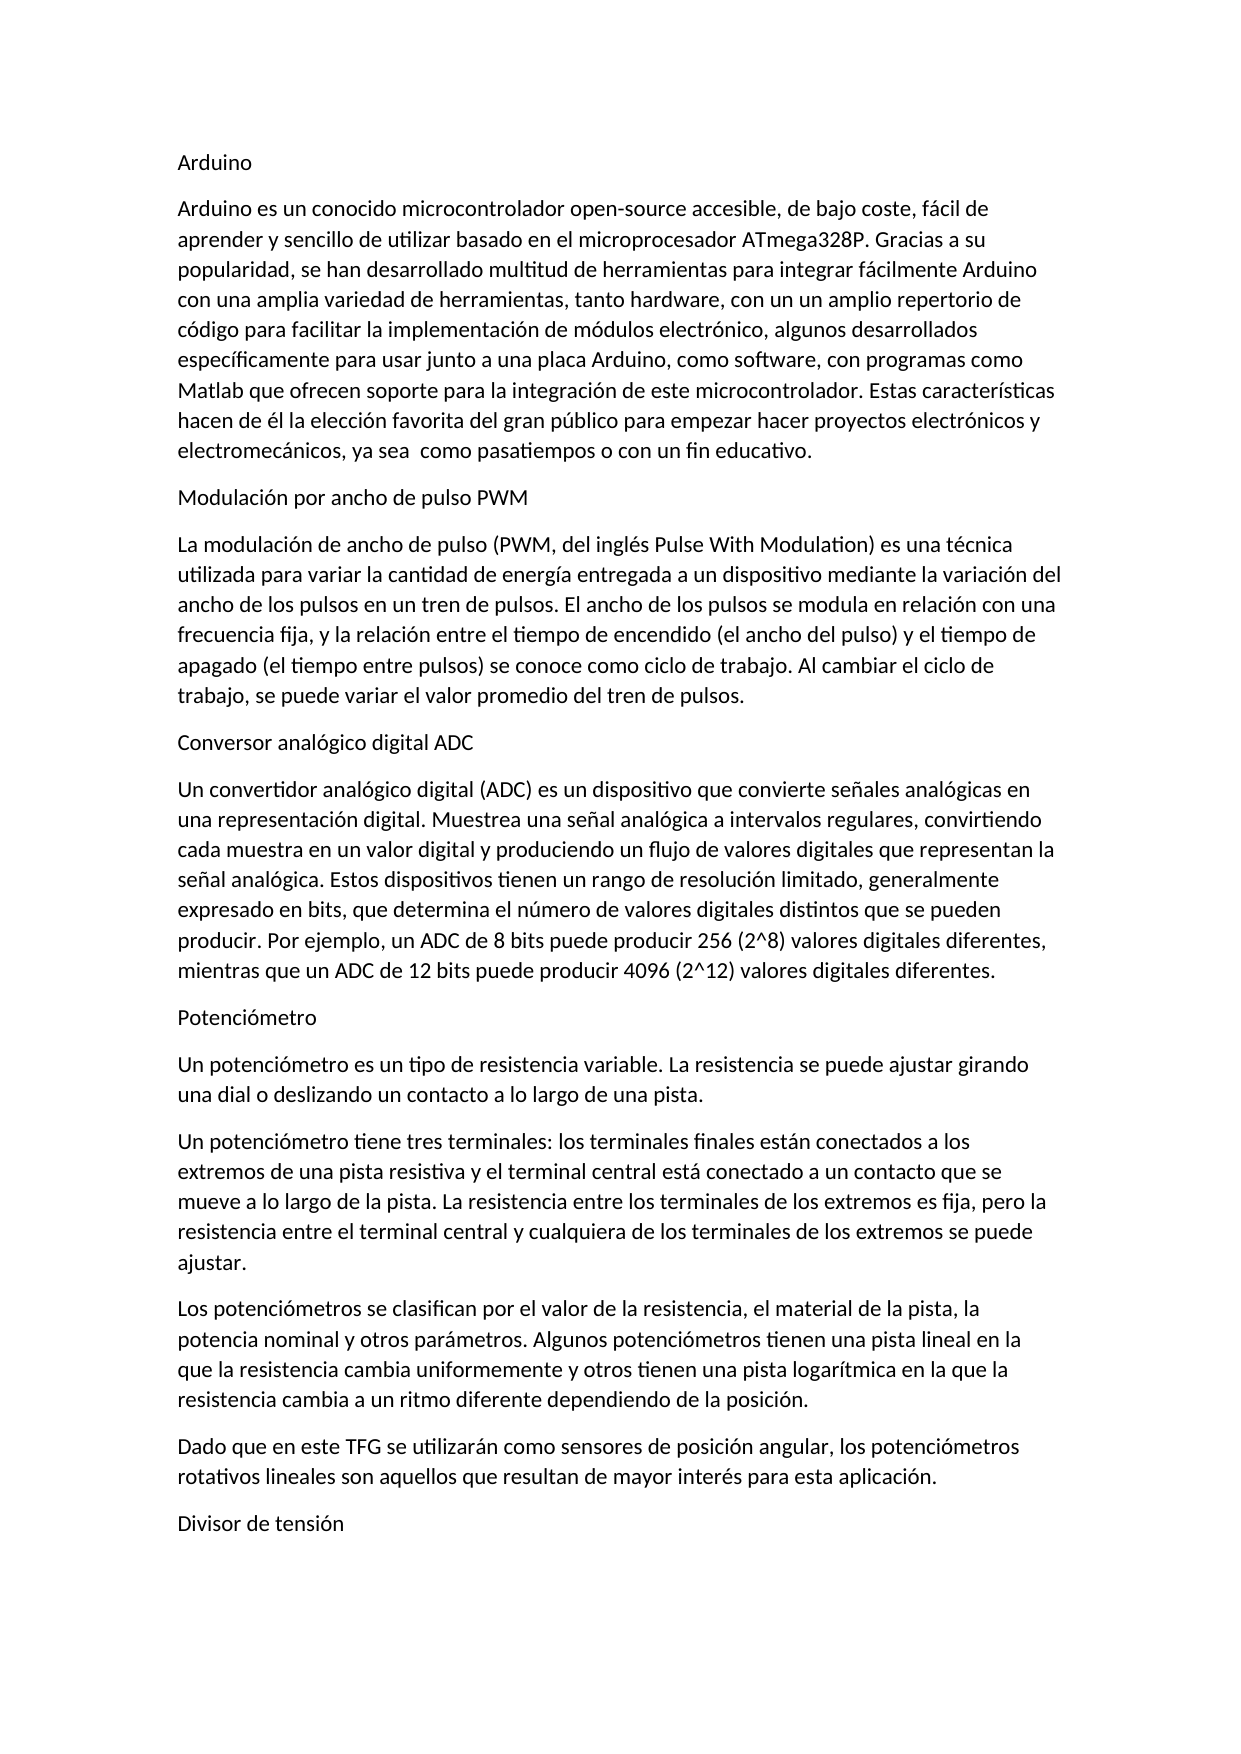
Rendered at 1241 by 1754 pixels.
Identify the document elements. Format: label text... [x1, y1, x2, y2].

text Arduino es un conocido microcontrolador open-source accesible, de bajo coste, fácil de aprender y sencillo de utilizar basado en el microprocesador ATmega328P. Gracias a su popularidad, se han desarrollado multitud de herramientas para integrar fácilmente Arduino con una amplia variedad de herramientas, tanto hardware, con un un amplio repertorio de código para facilitar la implementación de módulos electrónico, algunos desarrollados específicamente para usar junto a una placa Arduino, como software, con programas como Matlab que ofrecen soporte para la integración de este microcontrolador. Estas características hacen de él la elección favorita del gran público para empezar hacer proyectos electrónicos y electromecánicos, ya sea como pasatiempos o con un fin educativo. [177, 194, 1063, 464]
text Un potenciómetro tiene tres terminales: los terminales finales están conectados a los extremos de una pista resistiva y el terminal central está conectado a un contacto que se mueve a lo largo de la pista. La resistencia entre los terminales de los extremos es fija, pero la resistencia entre el terminal central y cualquiera de los terminales de los extremos se puede ajustar. [177, 1127, 1063, 1276]
text Los potenciómetros se clasifican por el valor de la resistencia, el material de la pista, la potencia nominal y otros parámetros. Algunos potenciómetros tienen una pista lineal en la que la resistencia cambia uniformemente y otros tienen una pista logarítmica en la que la resistencia cambia a un ritmo diferente dependiendo de la posición. [177, 1294, 1063, 1413]
text La modulación de ancho de pulso (PWM, del inglés Pulse With Modulation) es una técnica utilizada para variar la cantidad de energía entregada a un dispositivo mediante la variación del ancho de los pulsos en un tren de pulsos. El ancho de los pulsos se modula en relación con una frecuencia fija, y la relación entre el tiempo de encendido (el ancho del pulso) y el tiempo de apagado (el tiempo entre pulsos) se conoce como ciclo de trabajo. Al cambiar el ciclo de trabajo, se puede variar el valor promedio del tren de pulsos. [177, 530, 1063, 709]
text Arduino [177, 148, 1063, 176]
text Dado que en este TFG se utilizarán como sensores de posición angular, los potenciómetros rotativos lineales son aquellos que resultan de mayor interés para esta aplicación. [177, 1432, 1063, 1490]
text Potenciómetro [177, 1003, 1063, 1031]
text Un convertidor analógico digital (ADC) es un dispositivo que convierte señales analógicas en una representación digital. Muestrea una señal analógica a intervalos regulares, convirtiendo cada muestra en un valor digital y produciendo un flujo de valores digitales que representan la señal analógica. Estos dispositivos tienen un rango de resolución limitado, generalmente expresado en bits, que determina el número de valores digitales distintos que se pueden producir. Por ejemplo, un ADC de 8 bits puede producir 256 (2^8) valores digitales diferentes, mientras que un ADC de 12 bits puede producir 4096 (2^12) valores digitales diferentes. [177, 775, 1063, 984]
text Un potenciómetro es un tipo de resistencia variable. La resistencia se puede ajustar girando una dial o deslizando un contacto a lo largo de una pista. [177, 1050, 1063, 1108]
text Divisor de tensión [177, 1509, 1063, 1537]
text Conversor analógico digital ADC [177, 728, 1063, 756]
text Modulación por ancho de pulso PWM [177, 483, 1063, 511]
